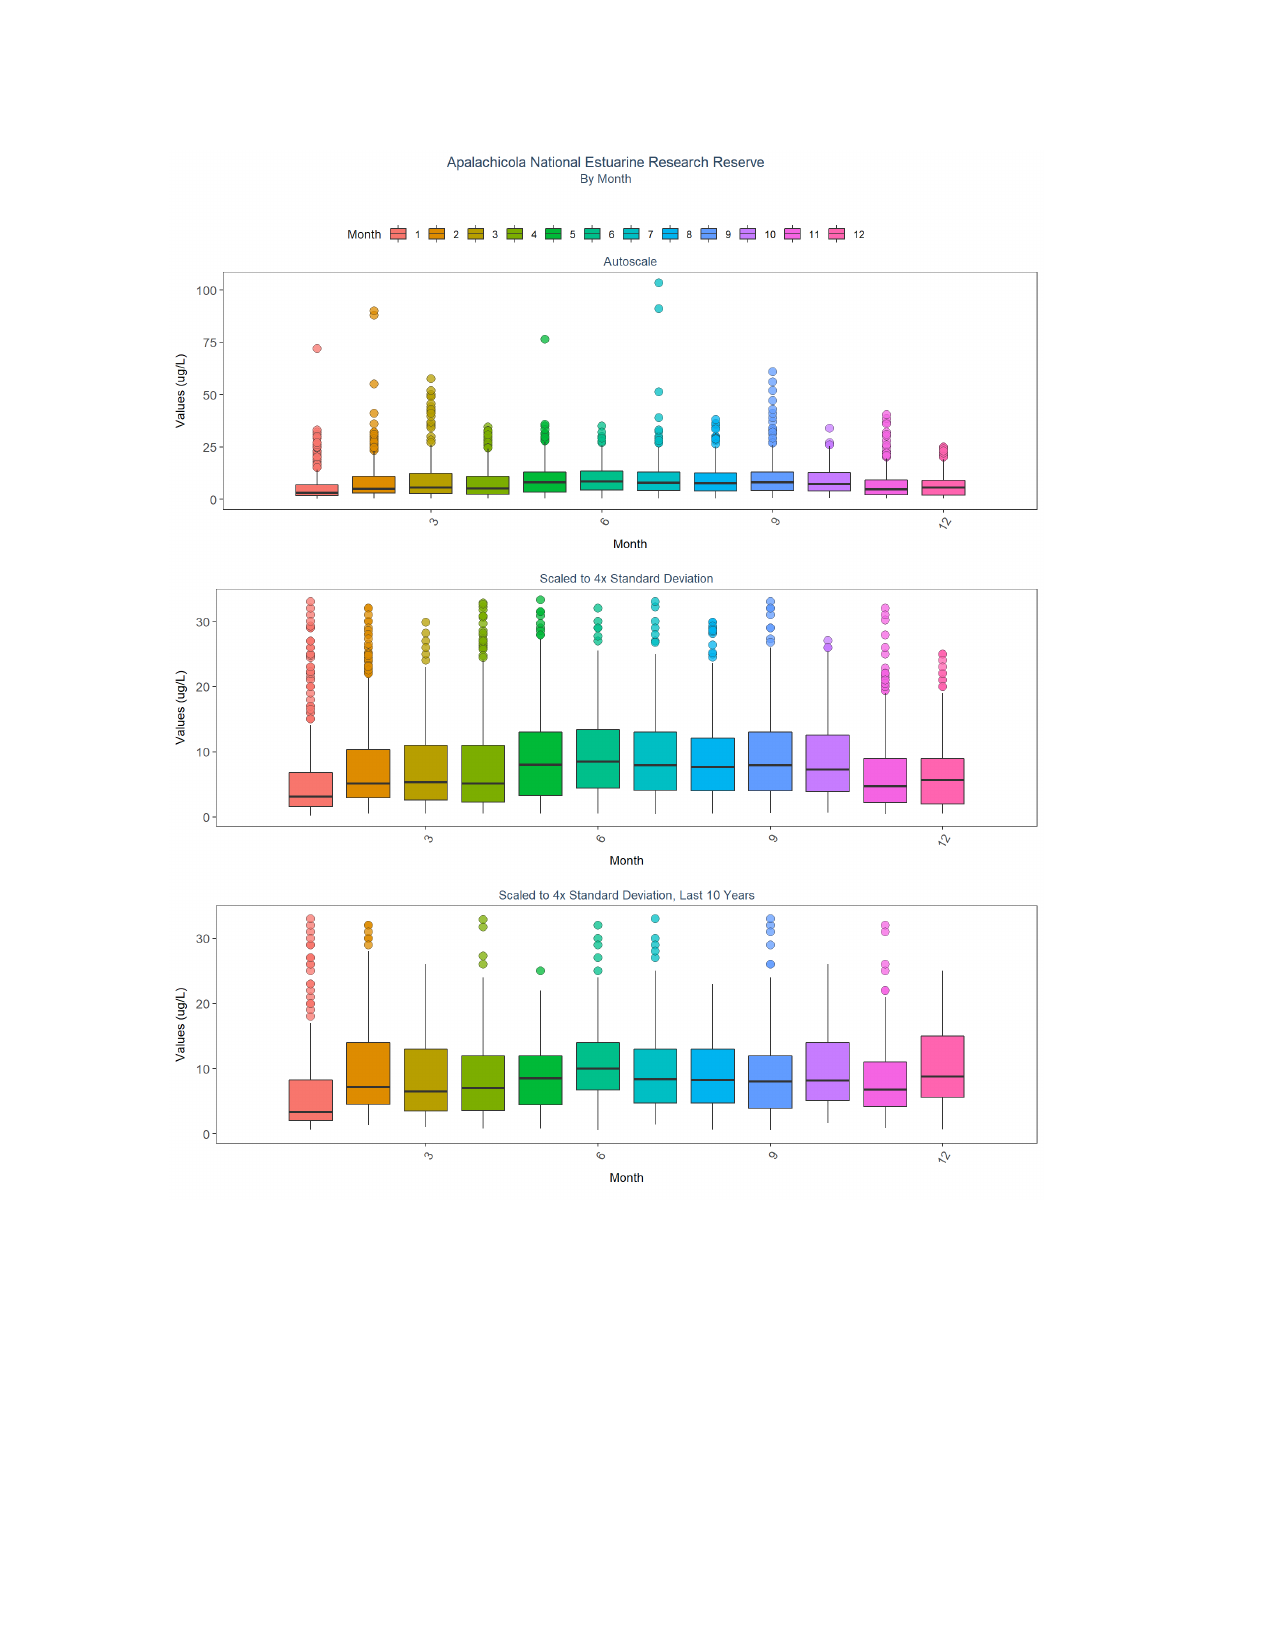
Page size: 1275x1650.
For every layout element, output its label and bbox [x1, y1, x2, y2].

picture [168, 150, 1044, 1200]
